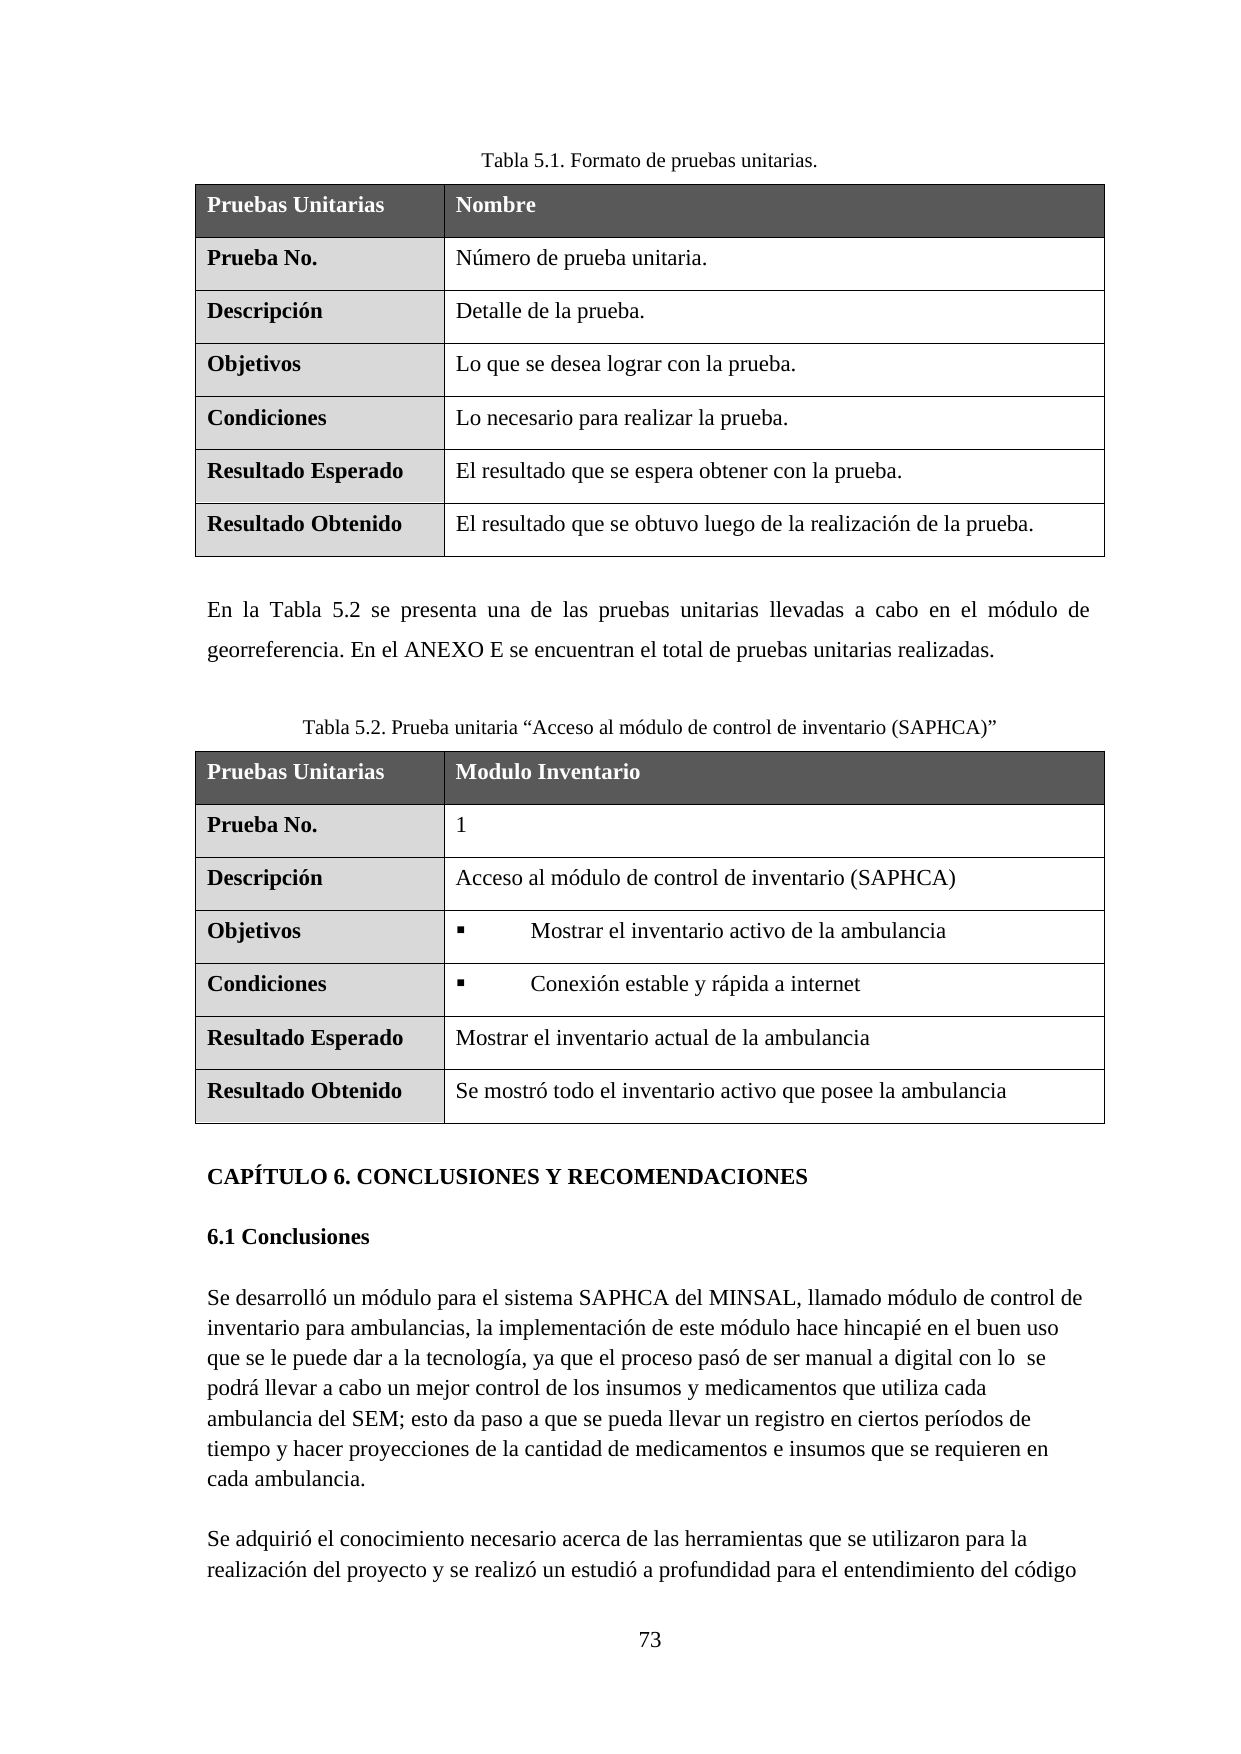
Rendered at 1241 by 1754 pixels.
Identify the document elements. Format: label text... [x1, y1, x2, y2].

text 6.1 Conclusiones [207, 1223, 1092, 1250]
table_cell Resultado Esperado [196, 450, 444, 502]
text CAPÍTULO 6. CONCLUSIONES Y RECOMENDACIONES [207, 1163, 1092, 1189]
table_cell Resultado Esperado [196, 1017, 444, 1069]
table_cell Lo necesario para realizar la prueba. [445, 397, 1104, 449]
table_cell Objetivos [196, 911, 444, 963]
table_header Pruebas Unitarias [196, 185, 444, 237]
table_cell Prueba No. [196, 238, 444, 290]
table_cell Condiciones [196, 397, 444, 449]
table_cell Lo que se desea lograr con la prueba. [445, 344, 1104, 396]
table_cell Descripción [196, 858, 444, 910]
table_cell Mostrar el inventario actual de la ambulancia [445, 1017, 1104, 1069]
table_cell Conexión estable y rápida a internet [445, 964, 1104, 1016]
text Tabla 5.1. Formato de pruebas unitarias. [207, 148, 1092, 172]
table_cell Mostrar el inventario activo de la ambulancia [445, 911, 1104, 963]
table_cell Descripción [196, 291, 444, 343]
table_cell El resultado que se espera obtener con la prueba. [445, 450, 1104, 502]
table_header Pruebas Unitarias [196, 752, 444, 804]
text En la Tabla 5.2 se presenta una de las pruebas unitarias llevadas a cabo en el módulo de georreferencia. En el ANEXO E se encuentran el total de pruebas unitarias realizadas. [207, 596, 1092, 662]
table_cell Número de prueba unitaria. [445, 238, 1104, 290]
table_header Nombre [445, 185, 1104, 237]
table_cell 1 [445, 805, 1104, 857]
table_cell Resultado Obtenido [196, 504, 444, 556]
table_cell Acceso al módulo de control de inventario (SAPHCA) [445, 858, 1104, 910]
table_cell Detalle de la prueba. [445, 291, 1104, 343]
text Tabla 5.2. Prueba unitaria “Acceso al módulo de control de inventario (SAPHCA)” [207, 714, 1092, 739]
table_cell Objetivos [196, 344, 444, 396]
text Se desarrolló un módulo para el sistema SAPHCA del MINSAL, llamado módulo de control de inventario para ambulancias, la implementación de este módulo hace hincapié en el buen uso que se le puede dar a la tecnología, ya que el proceso pasó de ser manual a digital con lo se podrá llevar a cabo un mejor control de los insumos y medicamentos que utiliza cada ambulancia del SEM; esto da paso a que se pueda llevar un registro en ciertos períodos de tiempo y hacer proyecciones de la cantidad de medicamentos e insumos que se requieren en cada ambulancia. [207, 1284, 1092, 1491]
table_cell El resultado que se obtuvo luego de la realización de la prueba. [445, 504, 1104, 556]
table_cell Se mostró todo el inventario activo que posee la ambulancia [445, 1070, 1104, 1122]
table_cell Condiciones [196, 964, 444, 1016]
table_header Modulo Inventario [445, 752, 1104, 804]
table_cell Resultado Obtenido [196, 1070, 444, 1122]
table_cell Prueba No. [196, 805, 444, 857]
